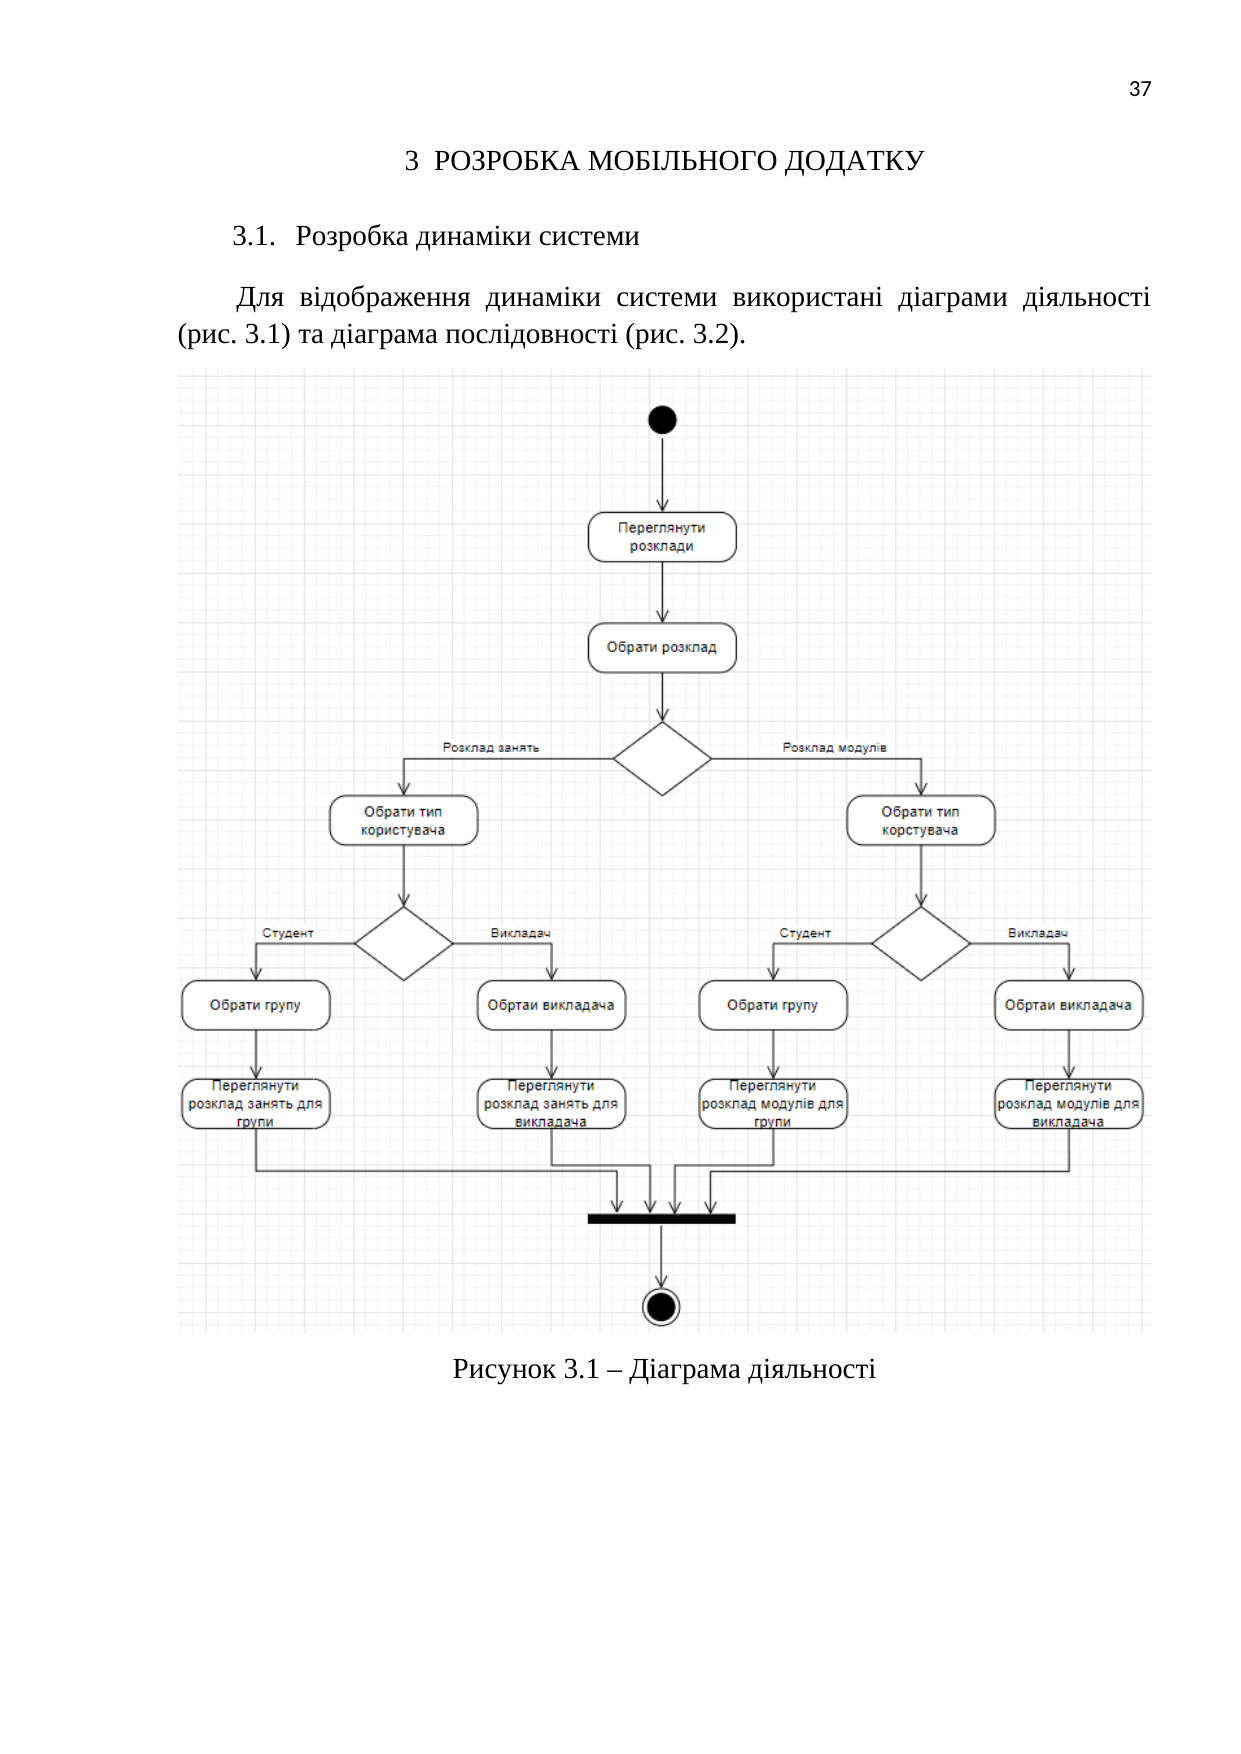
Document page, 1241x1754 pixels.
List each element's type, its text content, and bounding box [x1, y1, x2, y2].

subtitle РОЗРОБКА МОБІЛЬНОГО ДОДАТКУ [177, 143, 1152, 177]
text Рисунок 3.1 – Діаграма діяльності [177, 1351, 1152, 1385]
picture [177, 368, 1152, 1333]
subtitle Розробка динаміки системи [254, 218, 1152, 252]
text Для відображення динаміки системи використані діаграми діяльності (рис. 3.1) та діаграма послідовності (рис. 3.2). [177, 279, 1152, 349]
